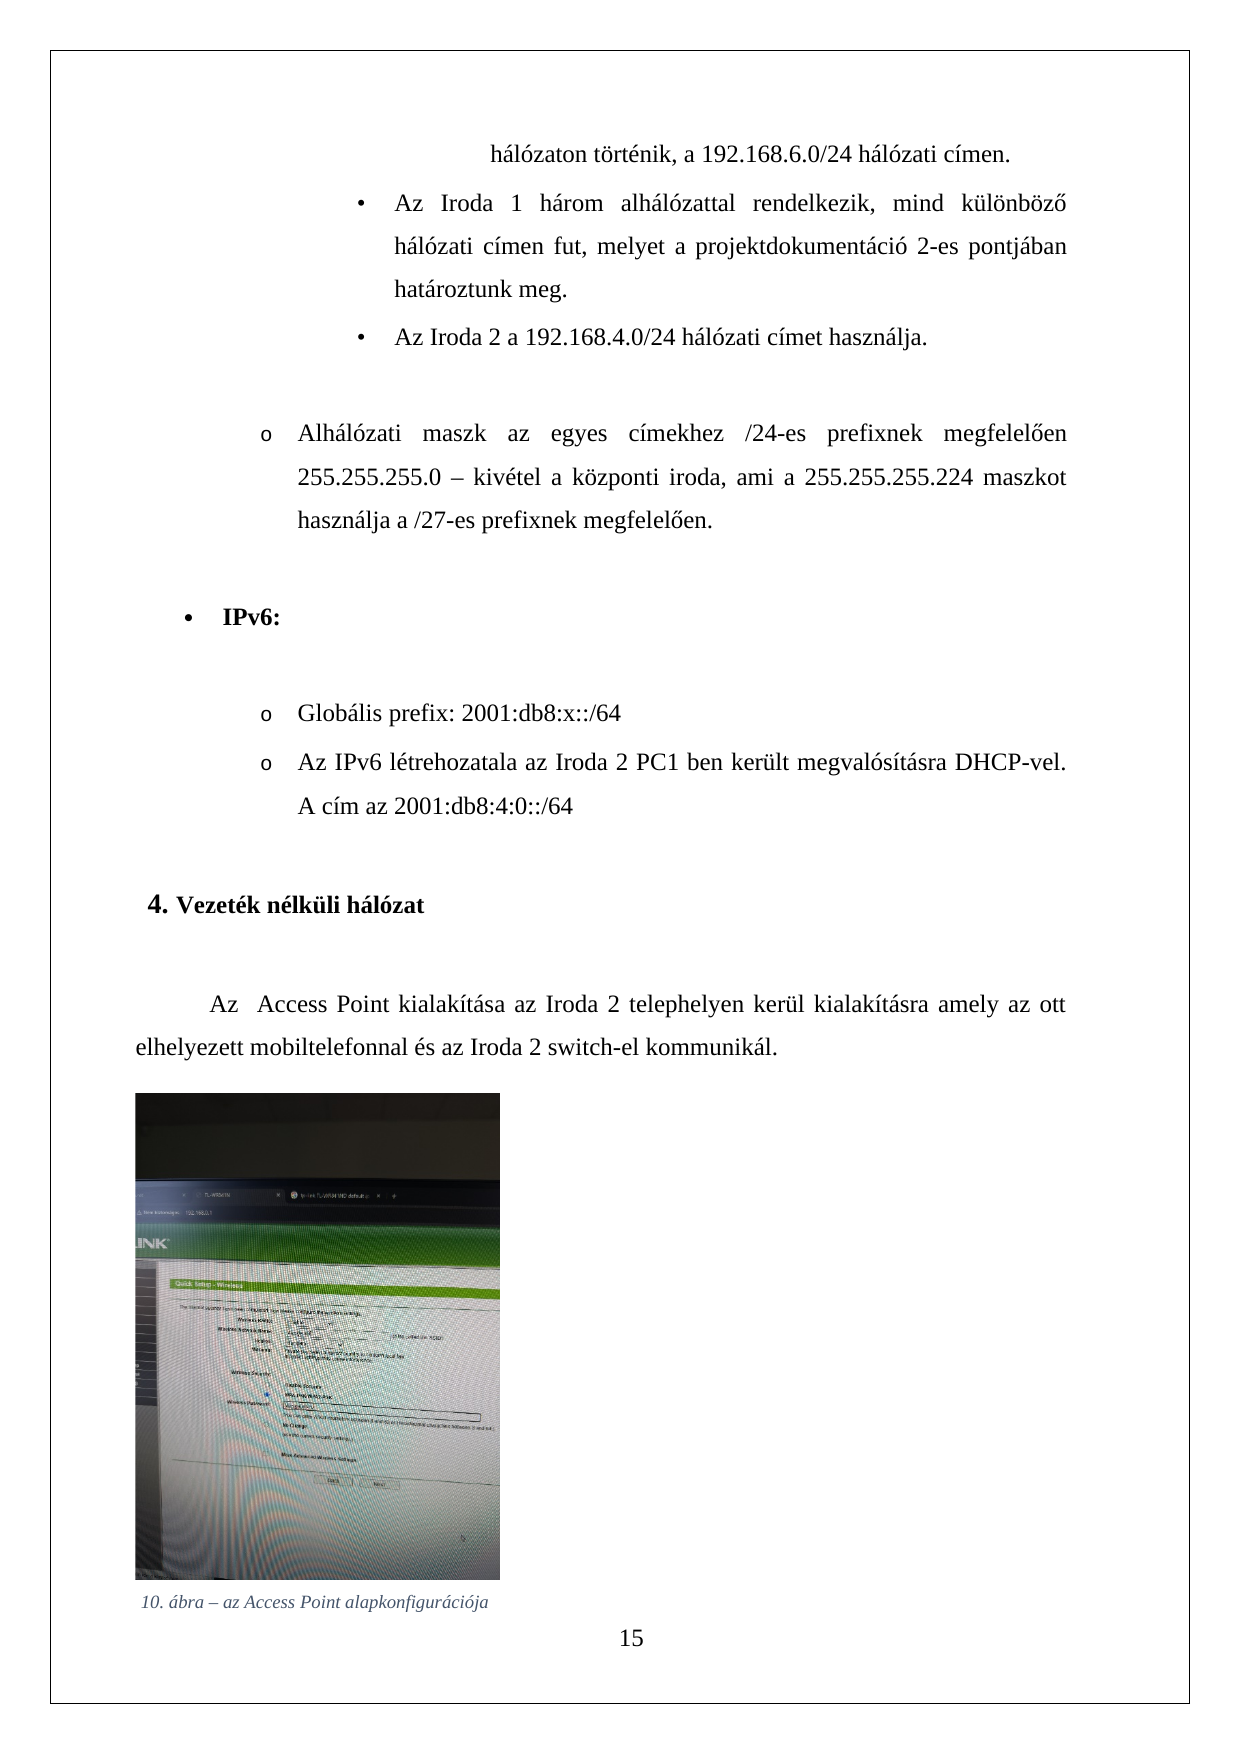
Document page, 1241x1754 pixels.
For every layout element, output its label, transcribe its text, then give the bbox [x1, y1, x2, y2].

subtitle IPv6: [185, 602, 1067, 630]
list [453, 139, 1067, 168]
list Globális prefix: 2001:db8:x::/64 [260, 698, 1067, 727]
list Alhálózati maszk az egyes címekhez /24-es prefixnek megfelelően 255.255.255.0 – kivétel a központi iroda, ami a 255.255.255.224 maszkot használja a /27-es prefixnek megfelelően. [260, 418, 1067, 534]
subtitle Vezeték nélküli hálózat [147, 887, 1067, 920]
list Az Iroda 2 a 192.168.4.0/24 hálózati címet használja. [357, 322, 1067, 351]
list Az IPv6 létrehozatala az Iroda 2 PC1 ben került megvalósításra DHCP-vel. A cím az 2001:db8:4:0::/64 [260, 747, 1067, 820]
list Az Iroda 1 három alhálózattal rendelkezik, mind különböző hálózati címen fut, melyet a projektdokumentáció 2-es pontjában határoztunk meg. [357, 188, 1067, 303]
picture [135, 1093, 500, 1580]
text Az Access Point kialakítása az Iroda 2 telephelyen kerül kialakításra amely az ott elhelyezett mobiltelefonnal és az Iroda 2 switch-el kommunikál. [135, 989, 1067, 1061]
